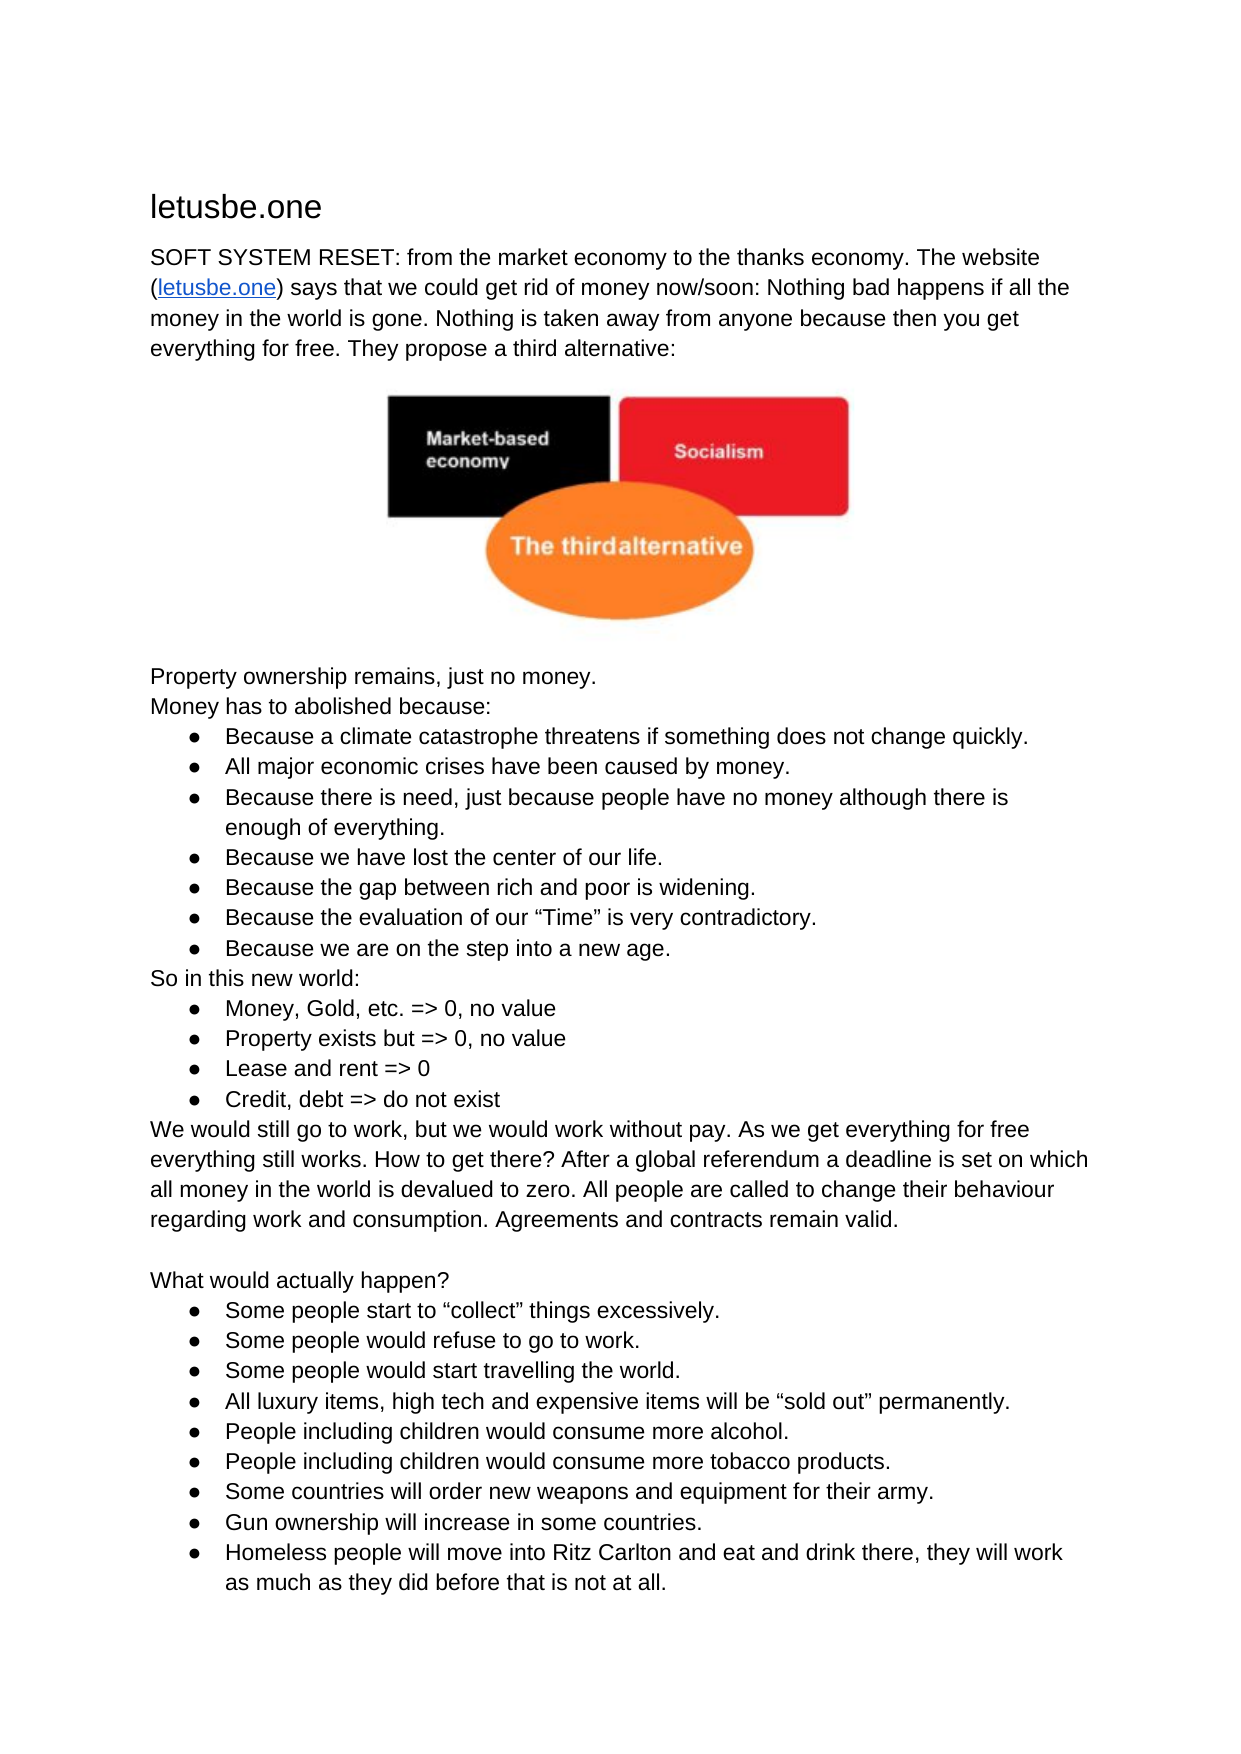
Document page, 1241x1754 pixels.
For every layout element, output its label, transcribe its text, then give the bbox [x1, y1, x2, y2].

list All major economic crises have been caused by money. [187, 753, 1090, 779]
list Credit, debt => do not exist [187, 1086, 1090, 1112]
list Because we are on the step into a new age. [187, 934, 1090, 961]
list Homeless people will move into Ritz Carlton and eat and drink there, they will work as much as they did before that is not at all. [187, 1539, 1090, 1595]
text SOFT SYSTEM RESET: from the market economy to the thanks economy. The website (letusbe.one) says that we could get rid of money now/soon: Nothing bad happens if all the money in the world is gone. Nothing is taken away from anyone because then you get everything for free. They propose a third alternative: [150, 244, 1090, 361]
list People including children would consume more tobacco products. [187, 1448, 1090, 1474]
text So in this new world: [150, 965, 1090, 991]
list Some countries will order new weapons and equipment for their army. [187, 1478, 1090, 1504]
text We would still go to work, but we would work without pay. As we get everything for free everything still works. How to get there? After a global referendum a deadline is set on which all money in the world is devalued to zero. All people are called to change their behaviour regarding work and consumption. Agreements and contracts remain valid. [150, 1116, 1090, 1233]
list Property exists but => 0, no value [187, 1025, 1090, 1051]
list All luxury items, high tech and expensive items will be “sold out” permanently. [187, 1388, 1090, 1414]
list Gun ownership will increase in some countries. [187, 1508, 1090, 1535]
list Because we have lost the center of our life. [187, 844, 1090, 870]
list Because the evaluation of our “Time” is very contradictory. [187, 904, 1090, 931]
list Money, Gold, etc. => 0, no value [187, 995, 1090, 1021]
list Because the gap between rich and poor is widening. [187, 874, 1090, 900]
list Because there is need, just because people have no money although there is enough of everything. [187, 783, 1090, 840]
list Some people would start travelling the world. [187, 1357, 1090, 1384]
subtitle letusbe.one [150, 187, 1090, 226]
text Money has to abolished because: [150, 693, 1090, 719]
text What would actually happen? [150, 1267, 1090, 1293]
list Some people would refuse to go to work. [187, 1327, 1090, 1353]
list Some people start to “collect” things excessively. [187, 1297, 1090, 1323]
text Property ownership remains, just no money. [150, 663, 1090, 689]
list Because a climate catastrophe threatens if something does not change quickly. [187, 723, 1090, 749]
list Lease and rent => 0 [187, 1055, 1090, 1082]
picture [385, 365, 855, 659]
list People including children would consume more alcohol. [187, 1418, 1090, 1444]
